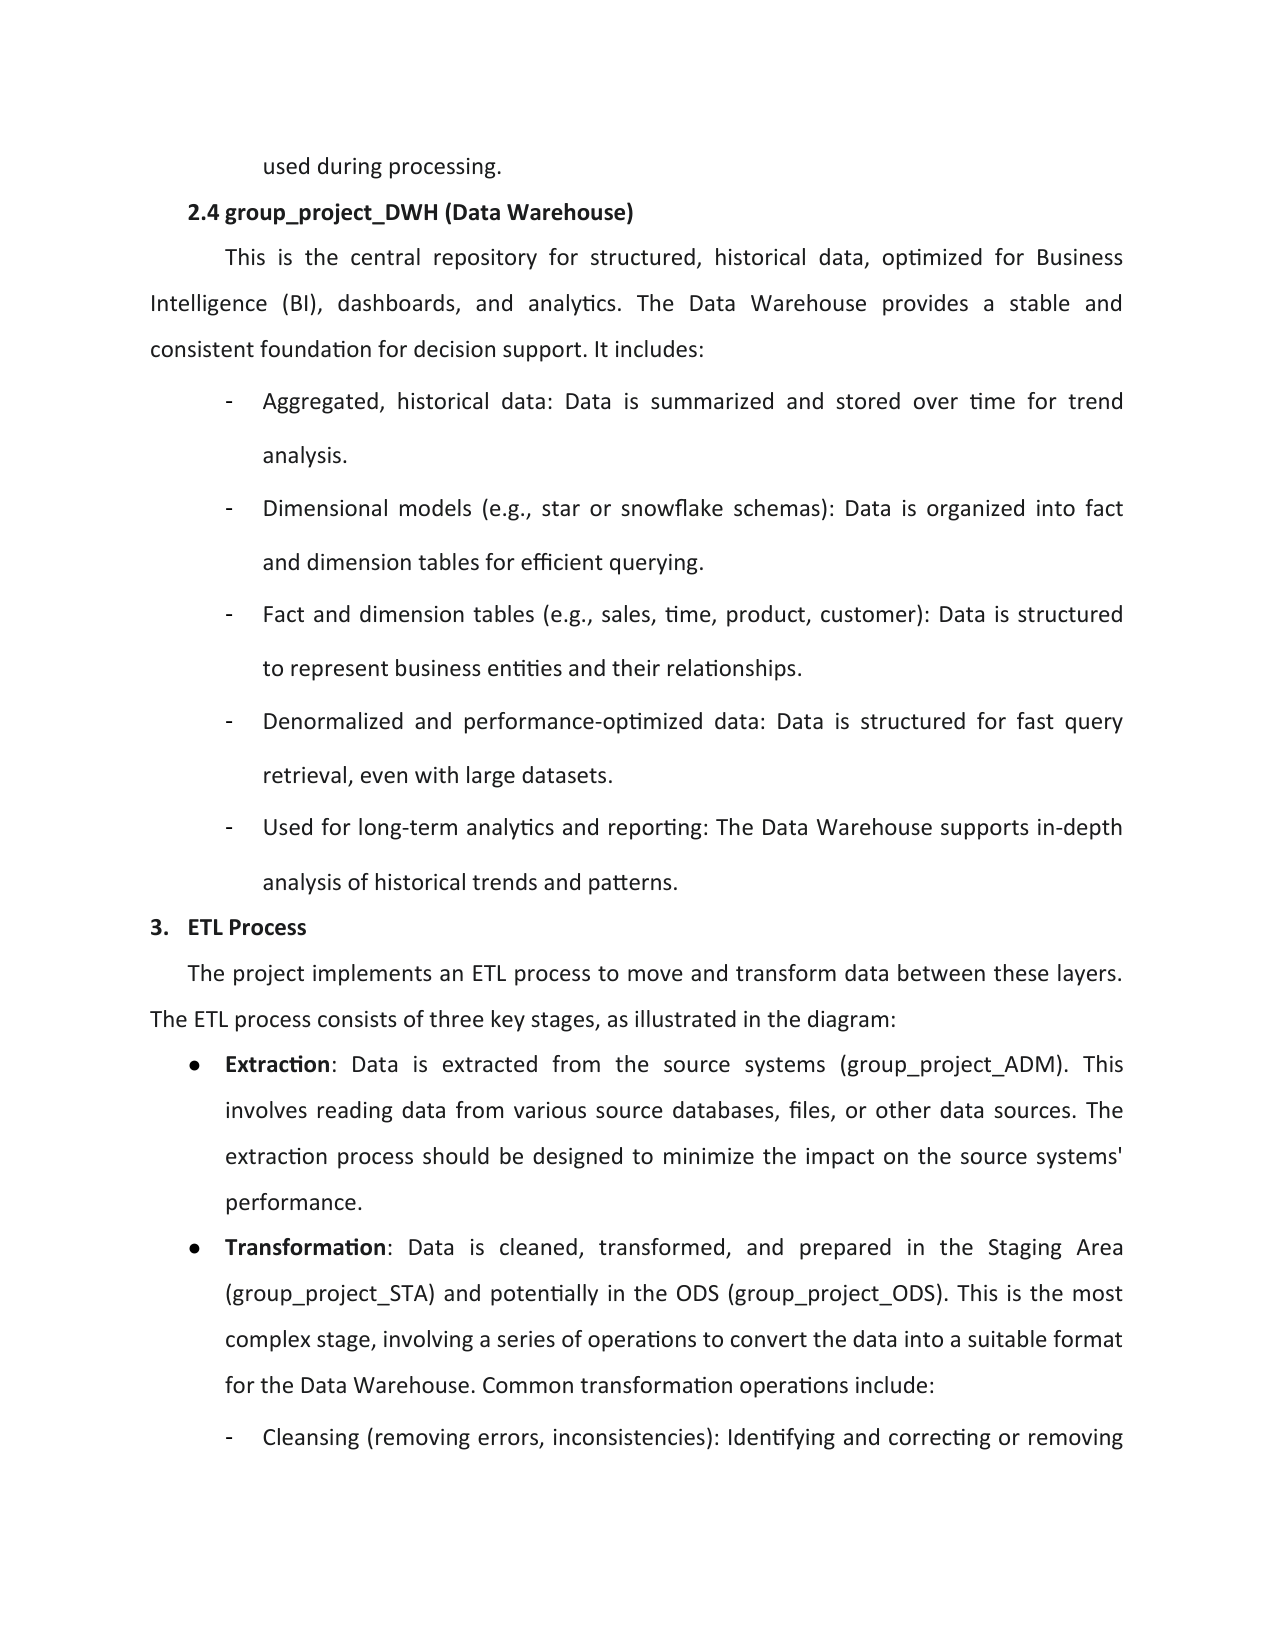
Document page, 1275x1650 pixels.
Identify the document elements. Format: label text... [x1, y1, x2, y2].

list Aggregated, historical data: Data is summarized and stored over time for trend analysis. [225, 379, 1125, 470]
list ETL Process [150, 911, 1125, 942]
list Fact and dimension tables (e.g., sales, time, product, customer): Data is structured to represent business entities and their relationships. [225, 592, 1125, 683]
list Used for long-term analytics and reporting: The Data Warehouse supports in-depth analysis of historical trends and patterns. [225, 805, 1125, 896]
list Denormalized and performance-optimized data: Data is structured for fast query retrieval, even with large datasets. [225, 698, 1125, 790]
text The project implements an ETL process to move and transform data between these layers. The ETL process consists of three key stages, as illustrated in the diagram: [150, 957, 1125, 1033]
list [225, 1414, 1125, 1460]
list Dimensional models (e.g., star or snowflake schemas): Data is organized into fact and dimension tables for efficient querying. [225, 485, 1125, 577]
text This is the central repository for structured, historical data, optimized for Business Intelligence (BI), dashboards, and analytics. The Data Warehouse provides a stable and consistent foundation for decision support. It includes: [150, 241, 1125, 363]
list Extraction: Data is extracted from the source systems (group_project_ADM). This involves reading data from various source databases, files, or other data sources. The extraction process should be designed to minimize the impact on the source systems' performance. [187, 1049, 1125, 1216]
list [225, 150, 1125, 181]
list group_project_DWH (Data Warehouse) [187, 196, 1125, 226]
list Transformation: Data is cleaned, transformed, and prepared in the Staging Area (group_project_STA) and potentially in the ODS (group_project_ODS). This is the most complex stage, involving a series of operations to convert the data into a suitable format for the Data Warehouse. Common transformation operations include: [187, 1232, 1125, 1399]
